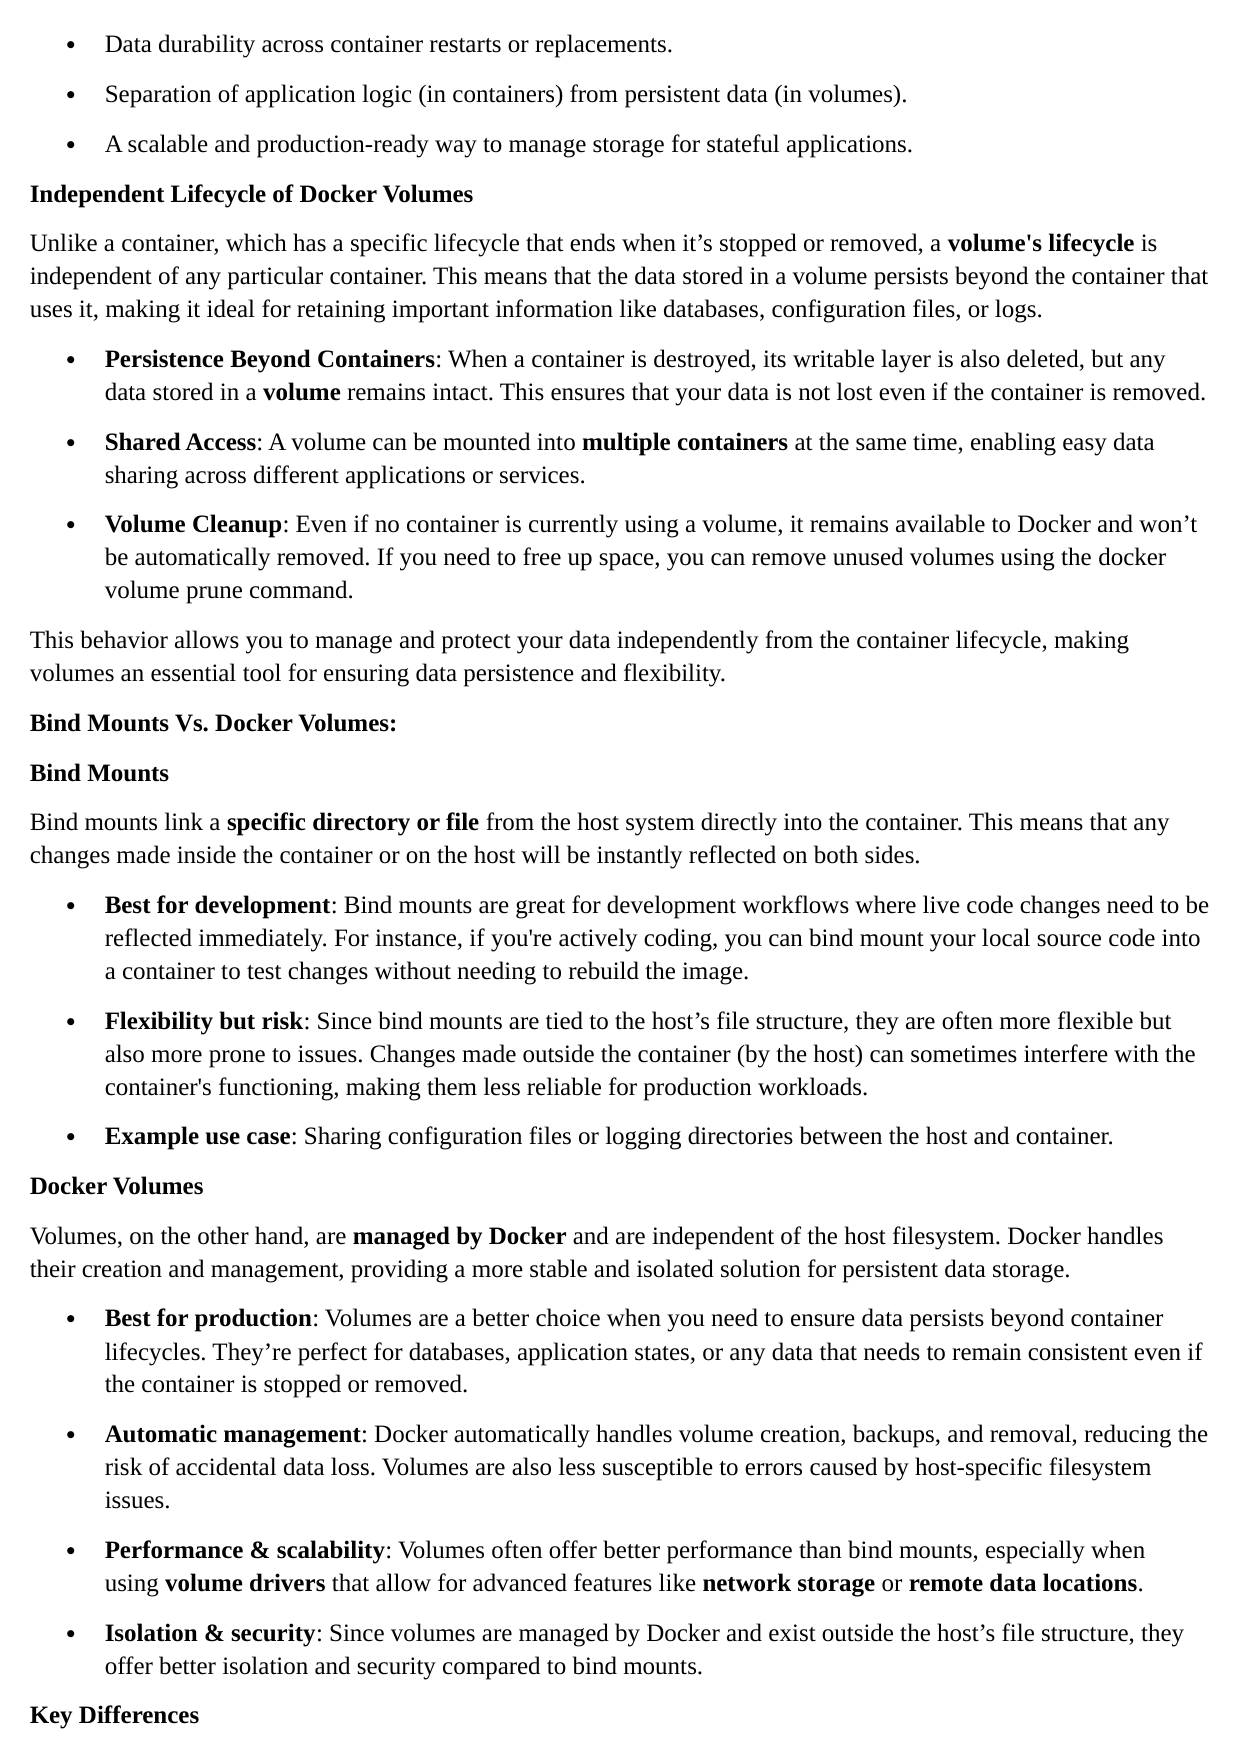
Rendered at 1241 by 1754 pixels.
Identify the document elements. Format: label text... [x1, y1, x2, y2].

text Volumes, on the other hand, are managed by Docker and are independent of the host filesystem. Docker handles their creation and management, providing a more stable and isolated solution for persistent data storage. [29, 1221, 1211, 1283]
list Example use case: Sharing configuration files or logging directories between the host and container. [67, 1121, 1211, 1150]
list A scalable and production-ready way to manage storage for stateful applications. [67, 129, 1211, 158]
text Bind Mounts Vs. Docker Volumes: [29, 708, 1211, 737]
list Isolation & security: Since volumes are managed by Docker and exist outside the host’s file structure, they offer better isolation and security compared to bind mounts. [67, 1618, 1211, 1679]
text Bind mounts link a specific directory or file from the host system directly into the container. This means that any changes made inside the container or on the host will be instantly reflected on both sides. [29, 807, 1211, 869]
list Persistence Beyond Containers: When a container is destroyed, its writable layer is also deleted, but any data stored in a volume remains intact. This ensures that your data is not lost even if the container is removed. [67, 344, 1211, 406]
list Performance & scalability: Volumes often offer better performance than bind mounts, especially when using volume drivers that allow for advanced features like network storage or remote data locations. [67, 1535, 1211, 1597]
text Bind Mounts [29, 758, 1211, 786]
list Data durability across container restarts or replacements. [67, 29, 1211, 58]
list Best for development: Bind mounts are great for development workflows where live code changes need to be reflected immediately. For instance, if you're actively coding, you can bind mount your local source code into a container to test changes without needing to rebuild the image. [67, 890, 1211, 985]
text Unlike a container, which has a specific lifecycle that ends when it’s stopped or removed, a volume's lifecycle is independent of any particular container. This means that the data stored in a volume persists beyond the container that uses it, making it ideal for retaining important information like databases, configuration files, or logs. [29, 228, 1211, 323]
list Separation of application logic (in containers) from persistent data (in volumes). [67, 79, 1211, 108]
list Automatic management: Docker automatically handles volume creation, backups, and removal, reducing the risk of accidental data loss. Volumes are also less susceptible to errors caused by host-specific filesystem issues. [67, 1419, 1211, 1514]
text Independent Lifecycle of Docker Volumes [29, 179, 1211, 207]
text Docker Volumes [29, 1171, 1211, 1200]
list Best for production: Volumes are a better choice when you need to ensure data persists beyond container lifecycles. They’re perfect for databases, application states, or any data that needs to remain consistent even if the container is stopped or removed. [67, 1303, 1211, 1398]
text This behavior allows you to manage and protect your data independently from the container lifecycle, making volumes an essential tool for ensuring data persistence and flexibility. [29, 625, 1211, 687]
list Flexibility but risk: Since bind mounts are tied to the host’s file structure, they are often more flexible but also more prone to issues. Changes made outside the container (by the host) can sometimes interfere with the container's functioning, making them less reliable for production workloads. [67, 1006, 1211, 1101]
list Shared Access: A volume can be mounted into multiple containers at the same time, enabling easy data sharing across different applications or services. [67, 427, 1211, 488]
list Volume Cleanup: Even if no container is currently using a volume, it remains available to Docker and won’t be automatically removed. If you need to free up space, you can remove unused volumes using the docker volume prune command. [67, 509, 1211, 604]
text Key Differences [29, 1700, 1211, 1729]
